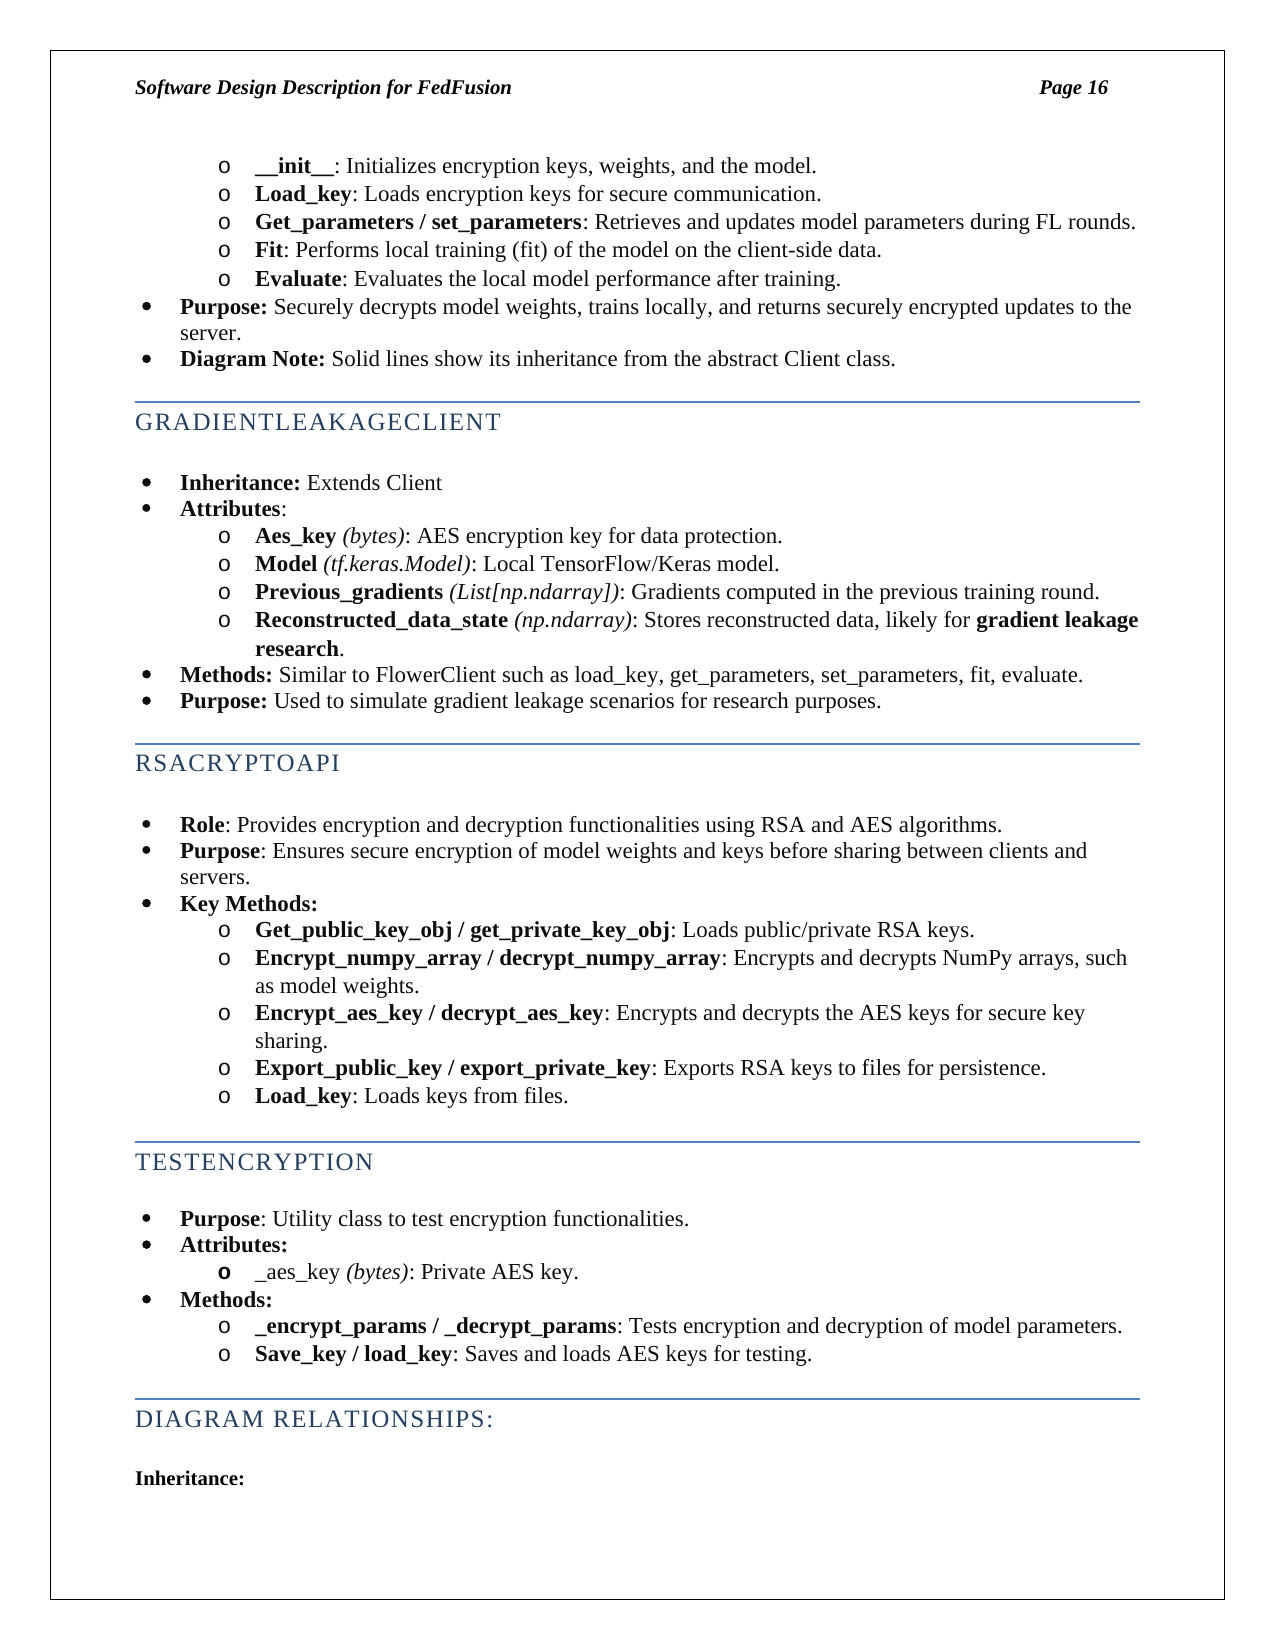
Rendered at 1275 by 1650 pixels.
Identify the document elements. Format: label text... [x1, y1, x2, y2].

list Key Methods: [142, 890, 1140, 916]
text Inheritance: [135, 1466, 1140, 1490]
subtitle RsaCryptoAPI [135, 745, 1140, 777]
list Export_public_key / export_private_key: Exports RSA keys to files for persistence. [217, 1053, 1140, 1082]
list Purpose: Ensures secure encryption of model weights and keys before sharing between clients and servers. [142, 837, 1140, 890]
list _aes_key (bytes): Private AES key. [217, 1258, 1140, 1286]
subtitle GradientLeakageClient [135, 403, 1140, 436]
list Attributes: [142, 1231, 1140, 1258]
list Evaluate: Evaluates the local model performance after training. [217, 264, 1140, 293]
list Methods: Similar to FlowerClient such as load_key, get_parameters, set_parameters, fit, evaluate. [142, 661, 1140, 687]
list Previous_gradients (List[np.ndarray]): Gradients computed in the previous training round. [217, 578, 1140, 606]
list Save_key / load_key: Saves and loads AES keys for testing. [217, 1341, 1140, 1369]
list Model (tf.keras.Model): Local TensorFlow/Keras model. [217, 550, 1140, 578]
list Purpose: Securely decrypts model weights, trains locally, and returns securely encrypted updates to the server. [142, 293, 1140, 346]
list Encrypt_numpy_array / decrypt_numpy_array: Encrypts and decrypts NumPy arrays, such as model weights. [217, 944, 1140, 999]
list Load_key: Loads keys from files. [217, 1082, 1140, 1110]
list Encrypt_aes_key / decrypt_aes_key: Encrypts and decrypts the AES keys for secure key sharing. [217, 999, 1140, 1053]
list Aes_key (bytes): AES encryption key for data protection. [217, 522, 1140, 550]
list Attributes: [142, 495, 1140, 522]
subtitle Diagram Relationships: [135, 1400, 1140, 1432]
list Methods: [142, 1286, 1140, 1312]
list Purpose: Utility class to test encryption functionalities. [142, 1205, 1140, 1231]
list Inheritance: Extends Client [142, 469, 1140, 495]
list Get_public_key_obj / get_private_key_obj: Loads public/private RSA keys. [217, 916, 1140, 944]
list Diagram Note: Solid lines show its inheritance from the abstract Client class. [142, 346, 1140, 372]
list Reconstructed_data_state (np.ndarray): Stores reconstructed data, likely for gradient leakage research. [217, 606, 1140, 661]
list Role: Provides encryption and decryption functionalities using RSA and AES algorithms. [142, 811, 1140, 837]
list Get_parameters / set_parameters: Retrieves and updates model parameters during FL rounds. [217, 208, 1140, 236]
list _encrypt_params / _decrypt_params: Tests encryption and decryption of model parameters. [217, 1312, 1140, 1341]
subtitle TestEncryption [135, 1143, 1140, 1176]
list Purpose: Used to simulate gradient leakage scenarios for research purposes. [142, 687, 1140, 714]
list Fit: Performs local training (fit) of the model on the client-side data. [217, 236, 1140, 264]
list __init__: Initializes encryption keys, weights, and the model. [217, 152, 1140, 180]
list Load_key: Loads encryption keys for secure communication. [217, 180, 1140, 208]
